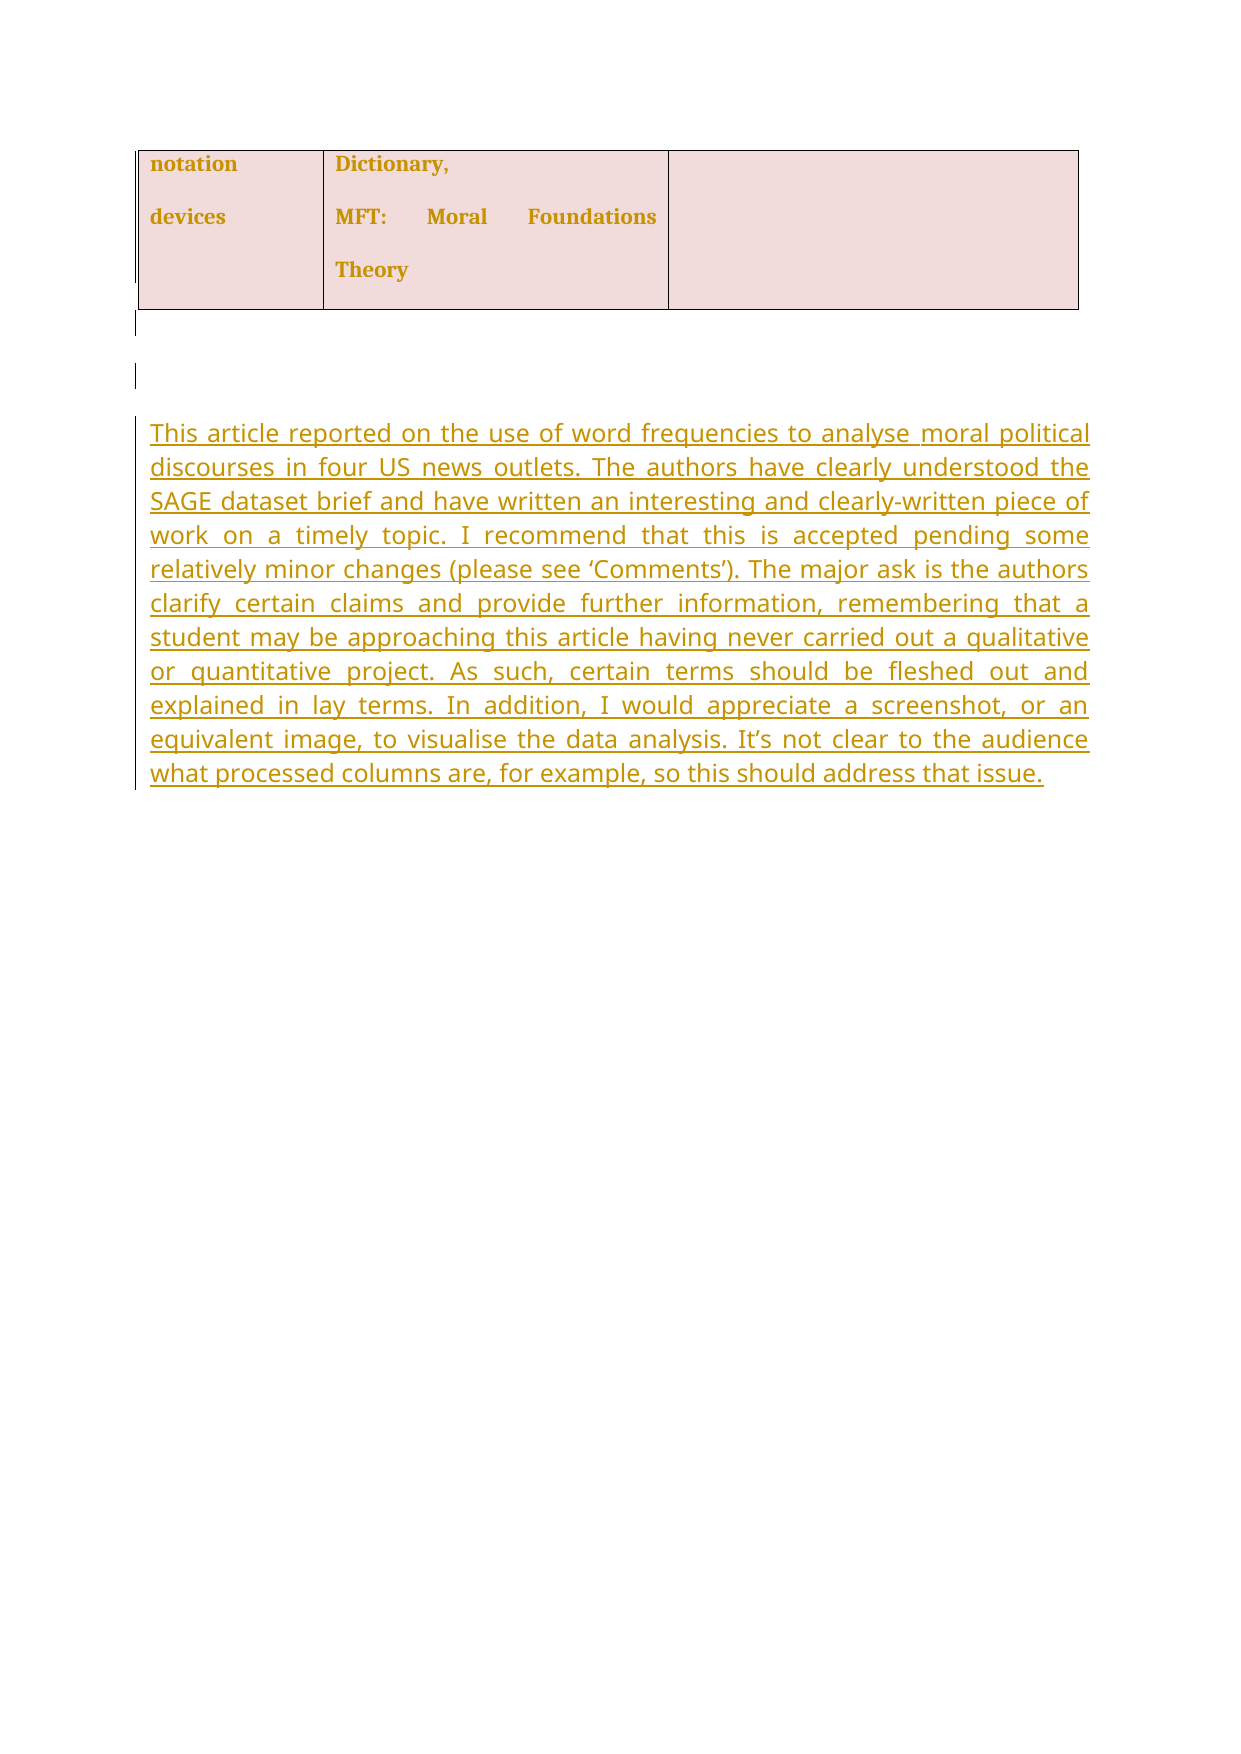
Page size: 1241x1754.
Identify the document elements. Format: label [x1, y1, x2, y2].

table_cell [324, 151, 668, 309]
table_cell [139, 151, 323, 309]
table_cell [669, 151, 1078, 309]
